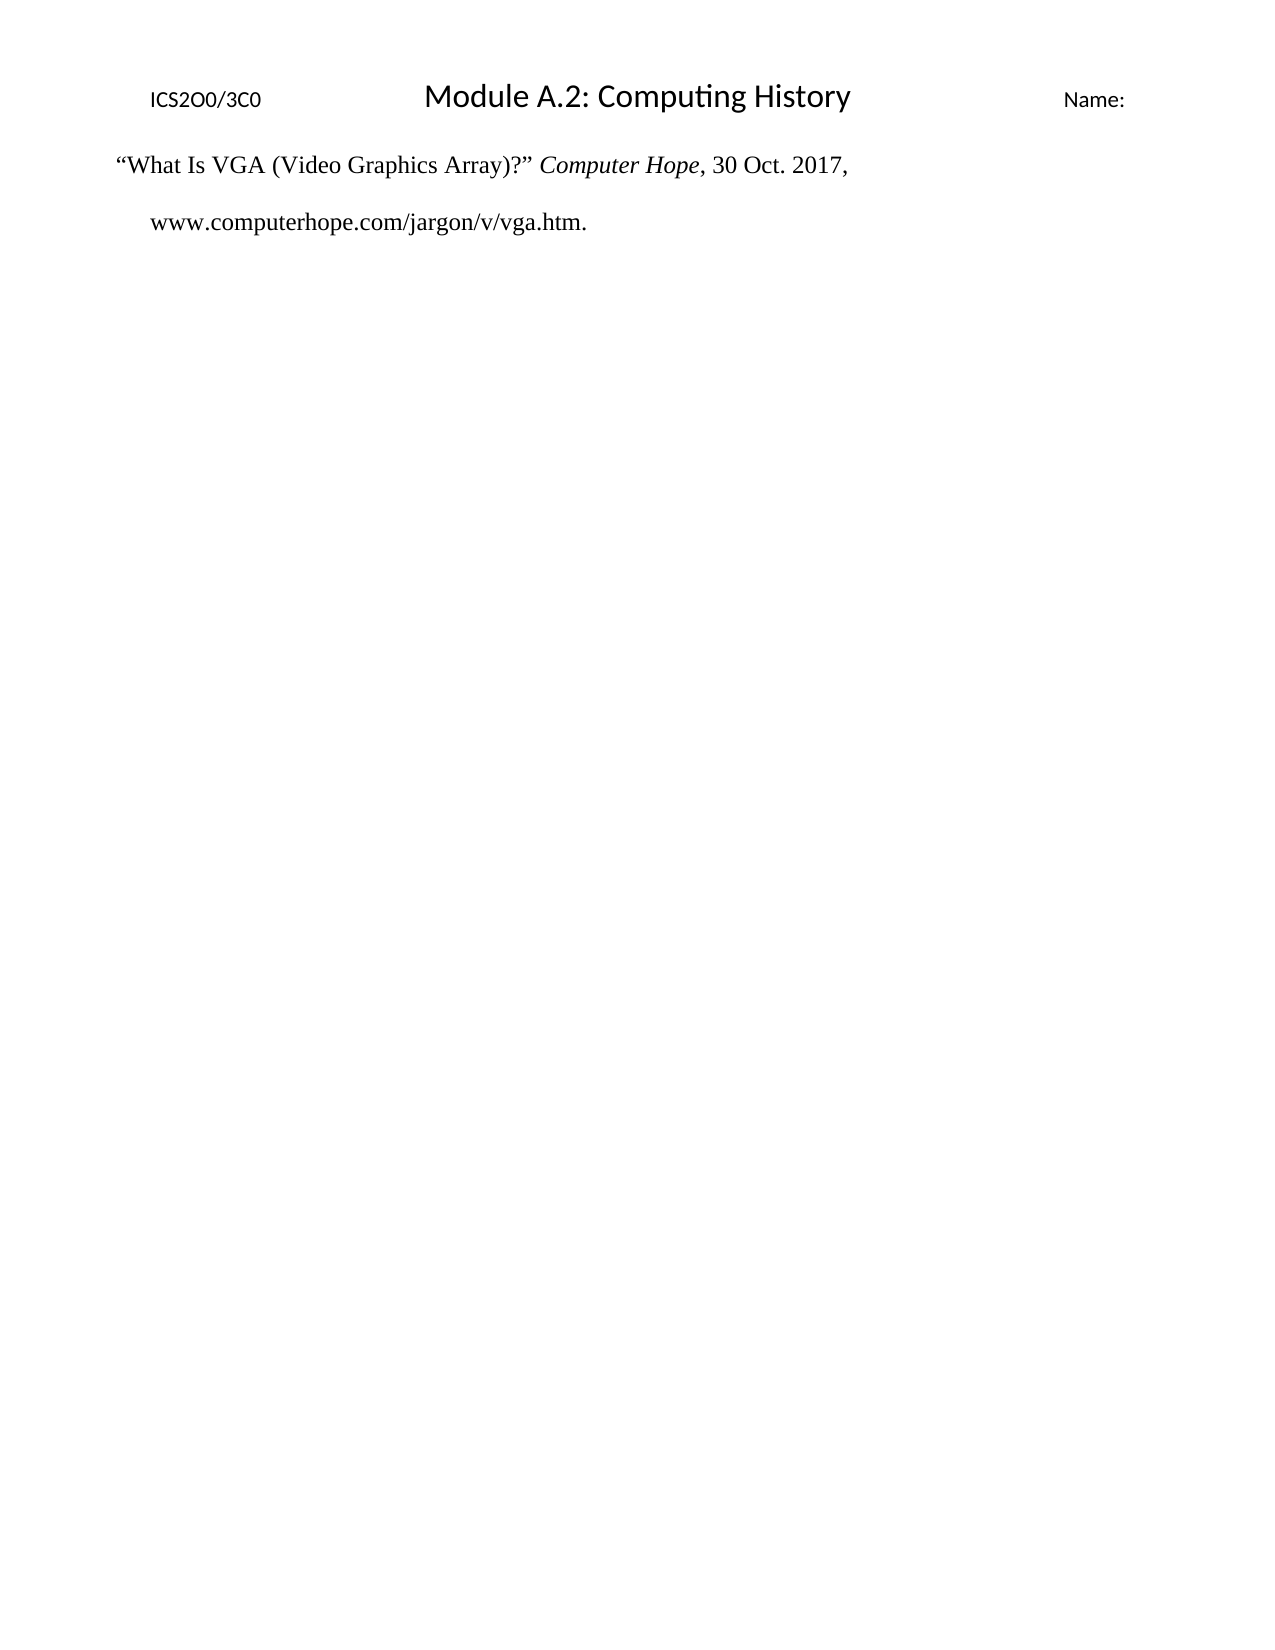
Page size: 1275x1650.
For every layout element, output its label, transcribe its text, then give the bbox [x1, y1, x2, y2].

text “What Is VGA (Video Graphics Array)?” Computer Hope, 30 Oct. 2017, www.computerhope.com/jargon/v/vga.htm. [116, 150, 1125, 236]
